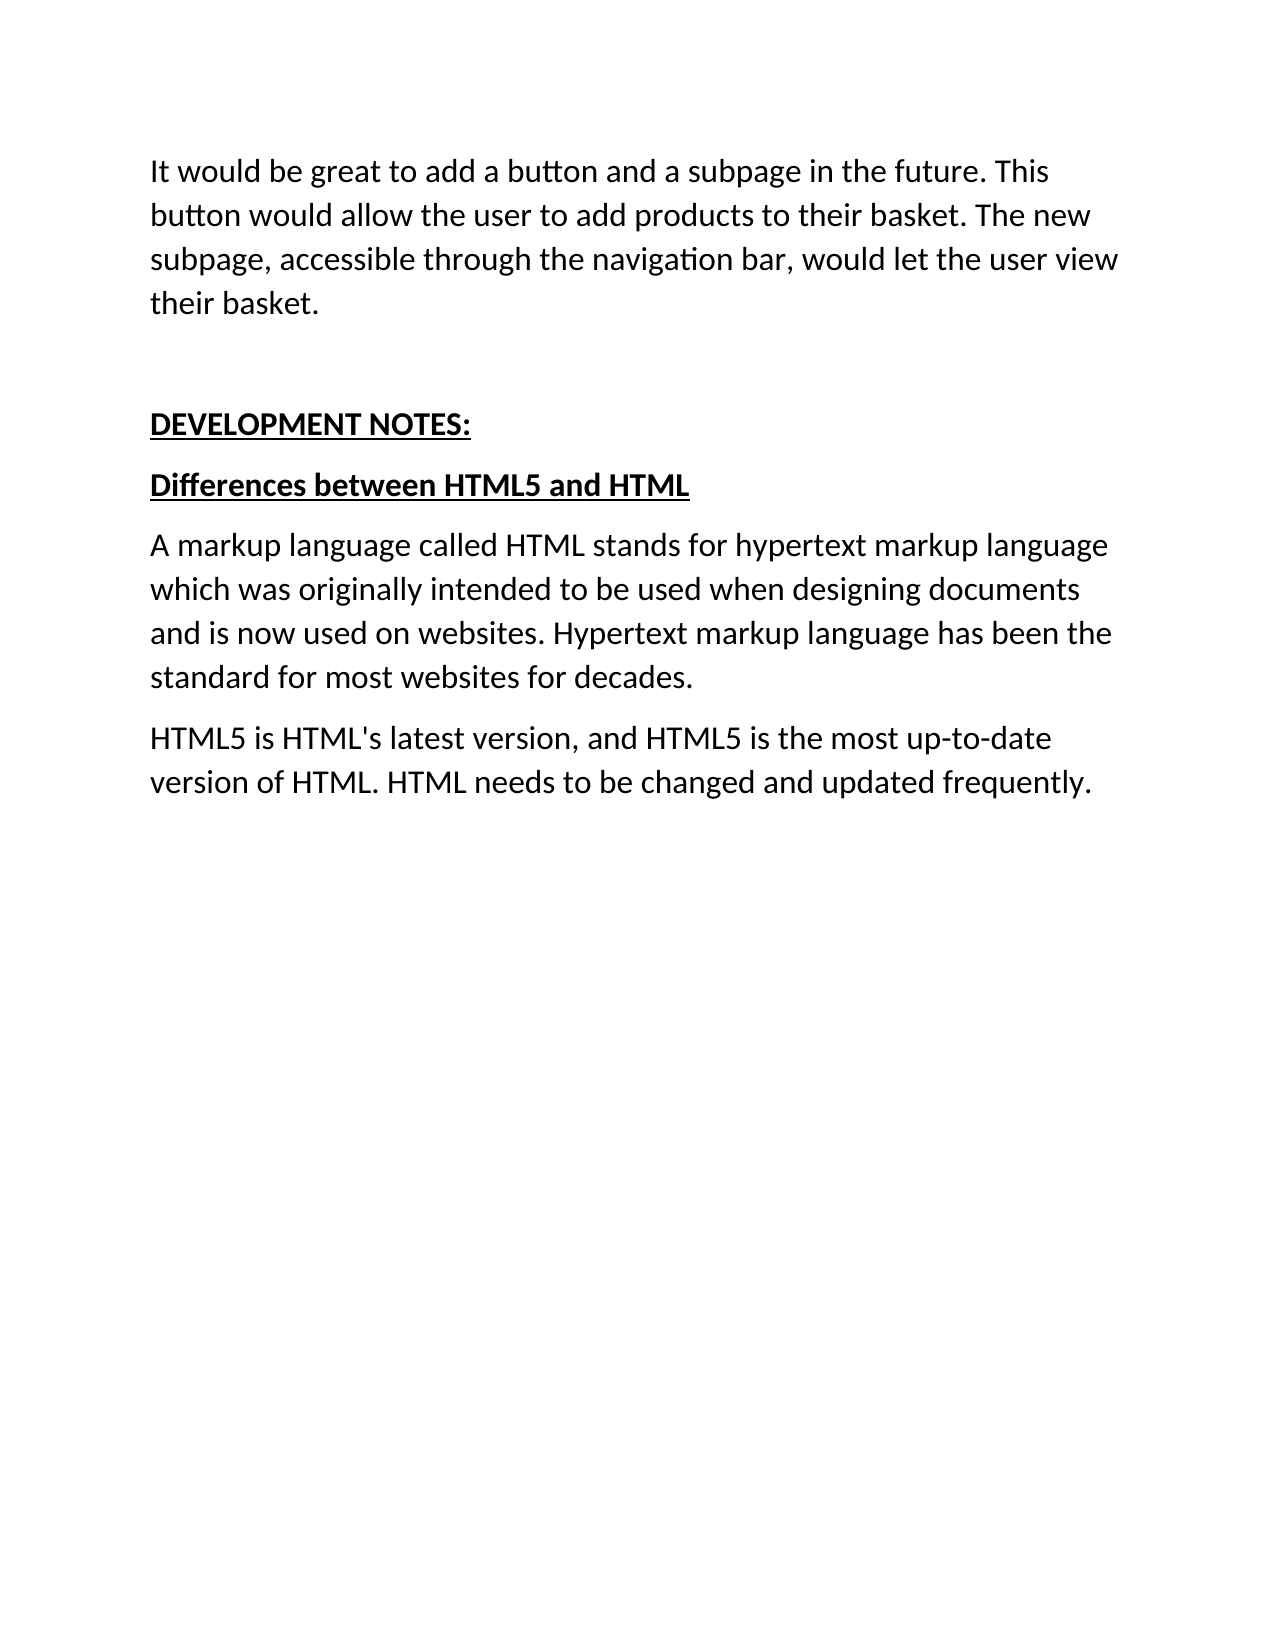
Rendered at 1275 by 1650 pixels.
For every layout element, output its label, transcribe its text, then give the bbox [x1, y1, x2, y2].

text It would be great to add a button and a subpage in the future. This button would allow the user to add products to their basket. The new subpage, accessible through the navigation bar, would let the user view their basket. [150, 150, 1125, 323]
text A markup language called HTML stands for hypertext markup language which was originally intended to be used when designing documents and is now used on websites. Hypertext markup language has been the standard for most websites for decades. [150, 524, 1125, 697]
text HTML5 is HTML's latest version, and HTML5 is the most up-to-date version of HTML. HTML needs to be changed and updated frequently. [150, 717, 1125, 802]
text Differences between HTML5 and HTML [150, 464, 1125, 504]
text DEVELOPMENT NOTES: [150, 403, 1125, 444]
